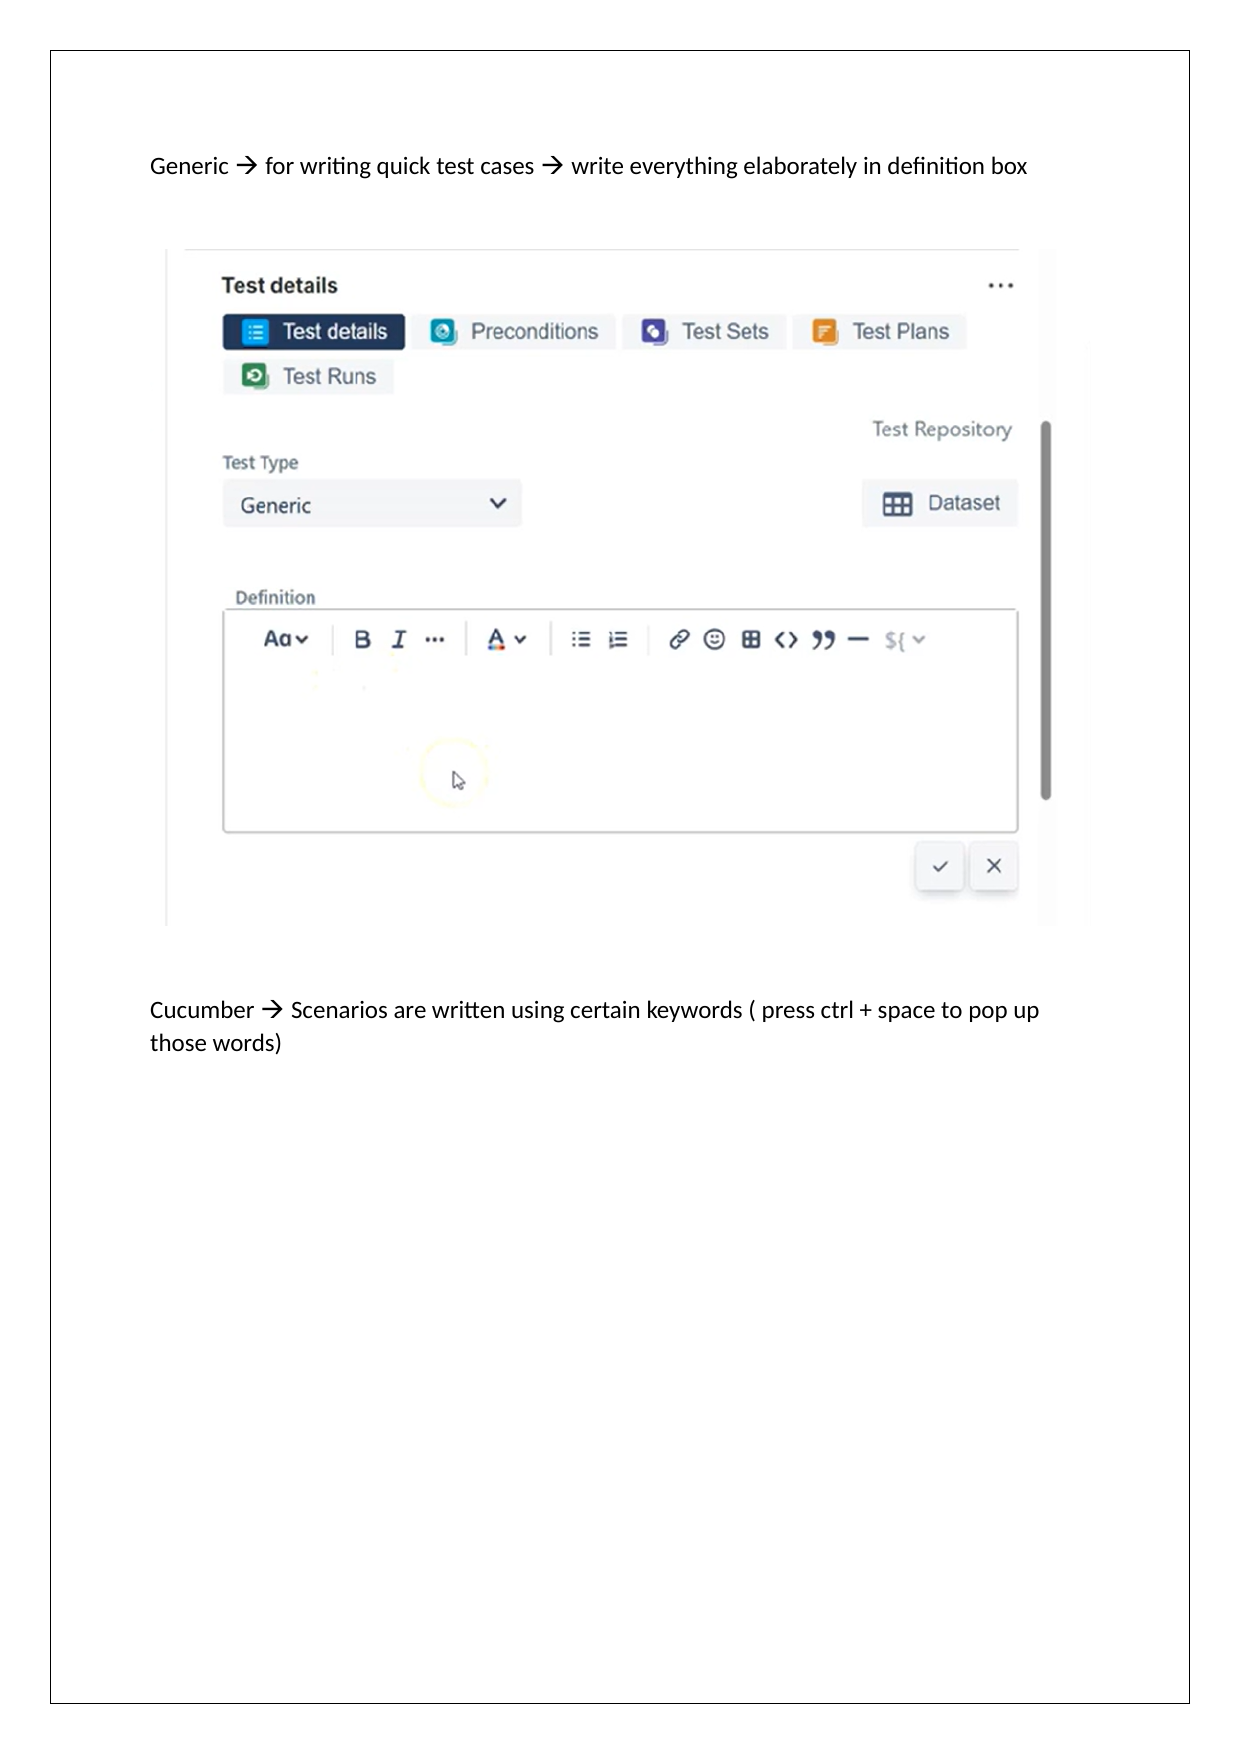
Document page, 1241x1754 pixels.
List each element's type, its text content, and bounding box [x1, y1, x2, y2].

text Cucumber Scenarios are written using certain keywords ( press ctrl + space to pop up those words) [150, 994, 1090, 1058]
text Generic for writing quick test cases write everything elaborately in definition box [150, 150, 1090, 181]
picture [150, 249, 1091, 926]
